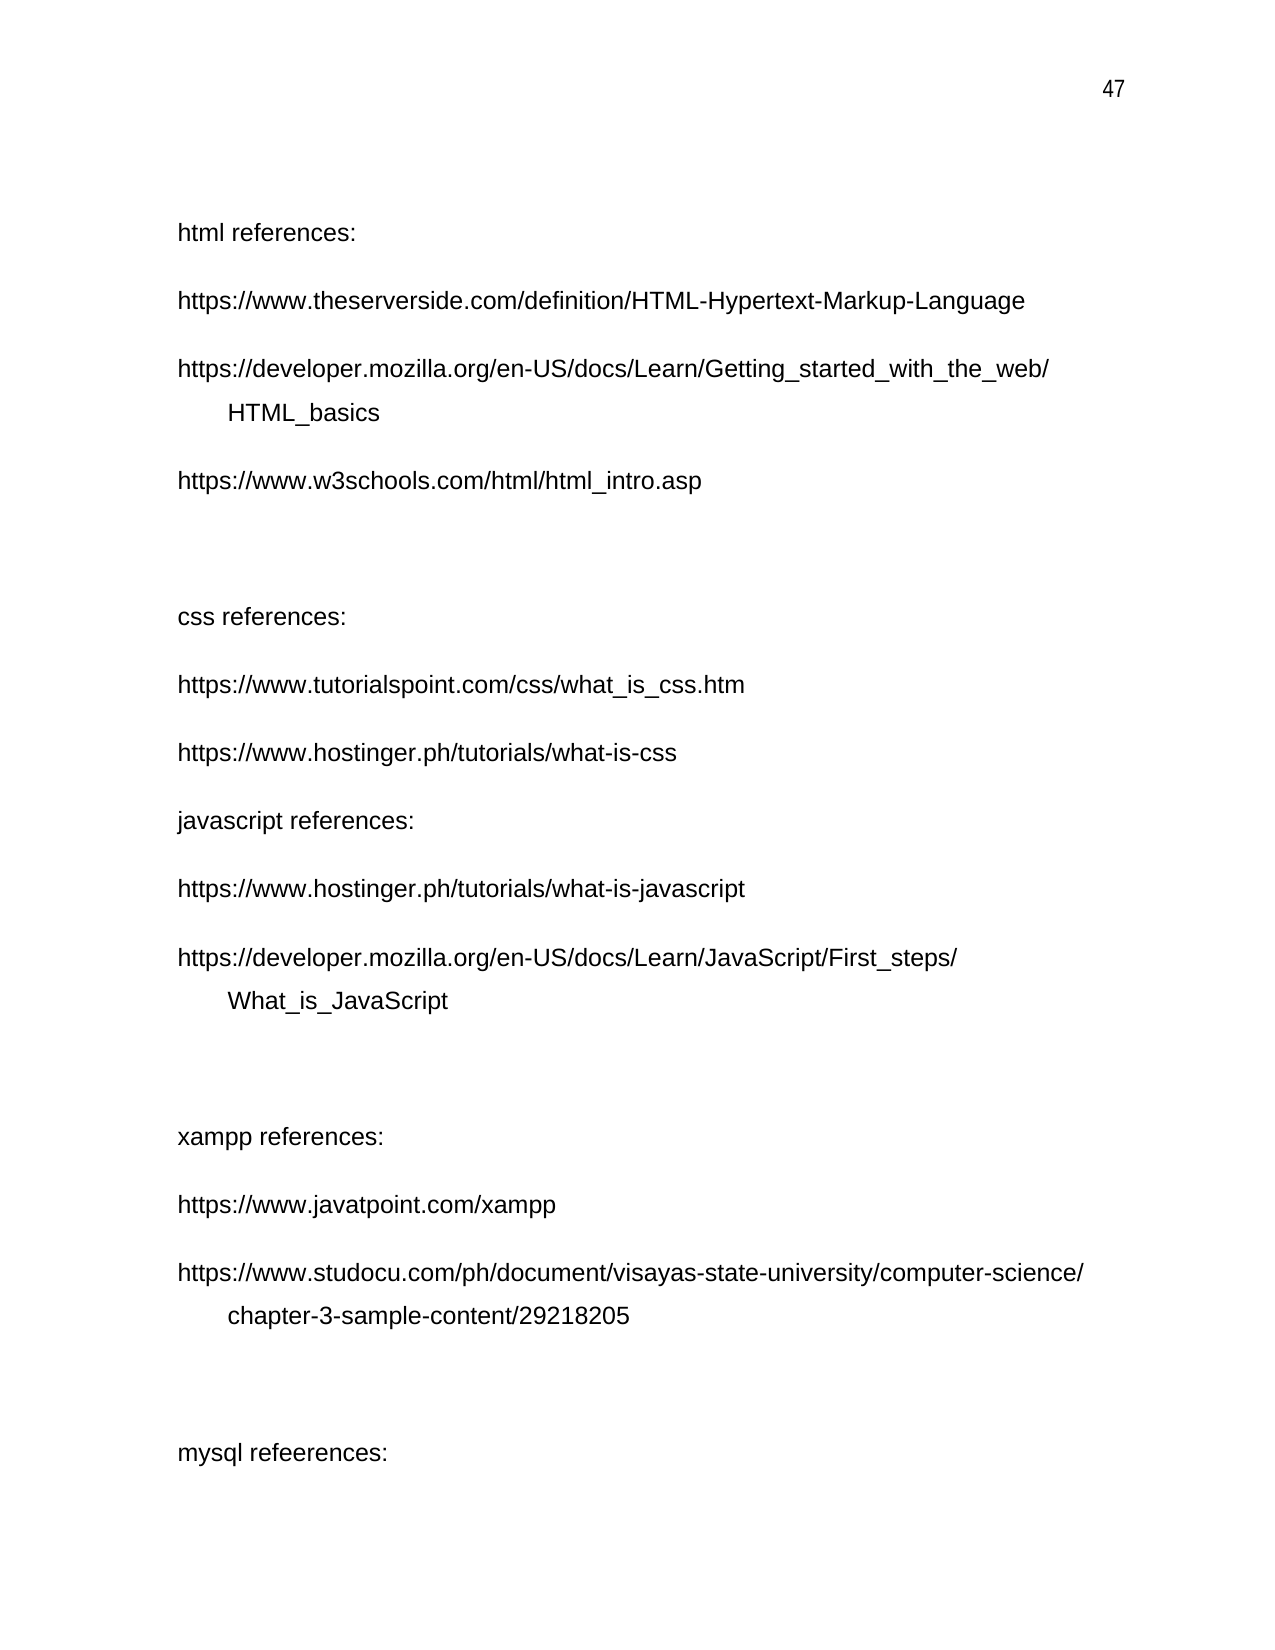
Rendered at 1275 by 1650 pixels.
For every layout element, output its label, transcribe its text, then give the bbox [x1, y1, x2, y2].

text https://developer.mozilla.org/en-US/docs/Learn/JavaScript/First_steps/What_is_JavaScript [177, 942, 1125, 1014]
text javascript references: [177, 806, 1125, 835]
text https://www.hostinger.ph/tutorials/what-is-javascript [177, 874, 1125, 903]
text xampp references: [177, 1122, 1125, 1151]
text https://www.hostinger.ph/tutorials/what-is-css [177, 738, 1125, 767]
text https://www.javatpoint.com/xampp [177, 1190, 1125, 1219]
text html references: [177, 218, 1125, 247]
text https://www.theserverside.com/definition/HTML-Hypertext-Markup-Language [177, 286, 1125, 315]
text https://www.w3schools.com/html/html_intro.asp [177, 466, 1125, 494]
text css references: [177, 602, 1125, 631]
text mysql refeerences: [177, 1437, 1125, 1466]
text https://developer.mozilla.org/en-US/docs/Learn/Getting_started_with_the_web/HTML_basics [177, 354, 1125, 426]
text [177, 1258, 1125, 1330]
text https://www.tutorialspoint.com/css/what_is_css.htm [177, 670, 1125, 699]
